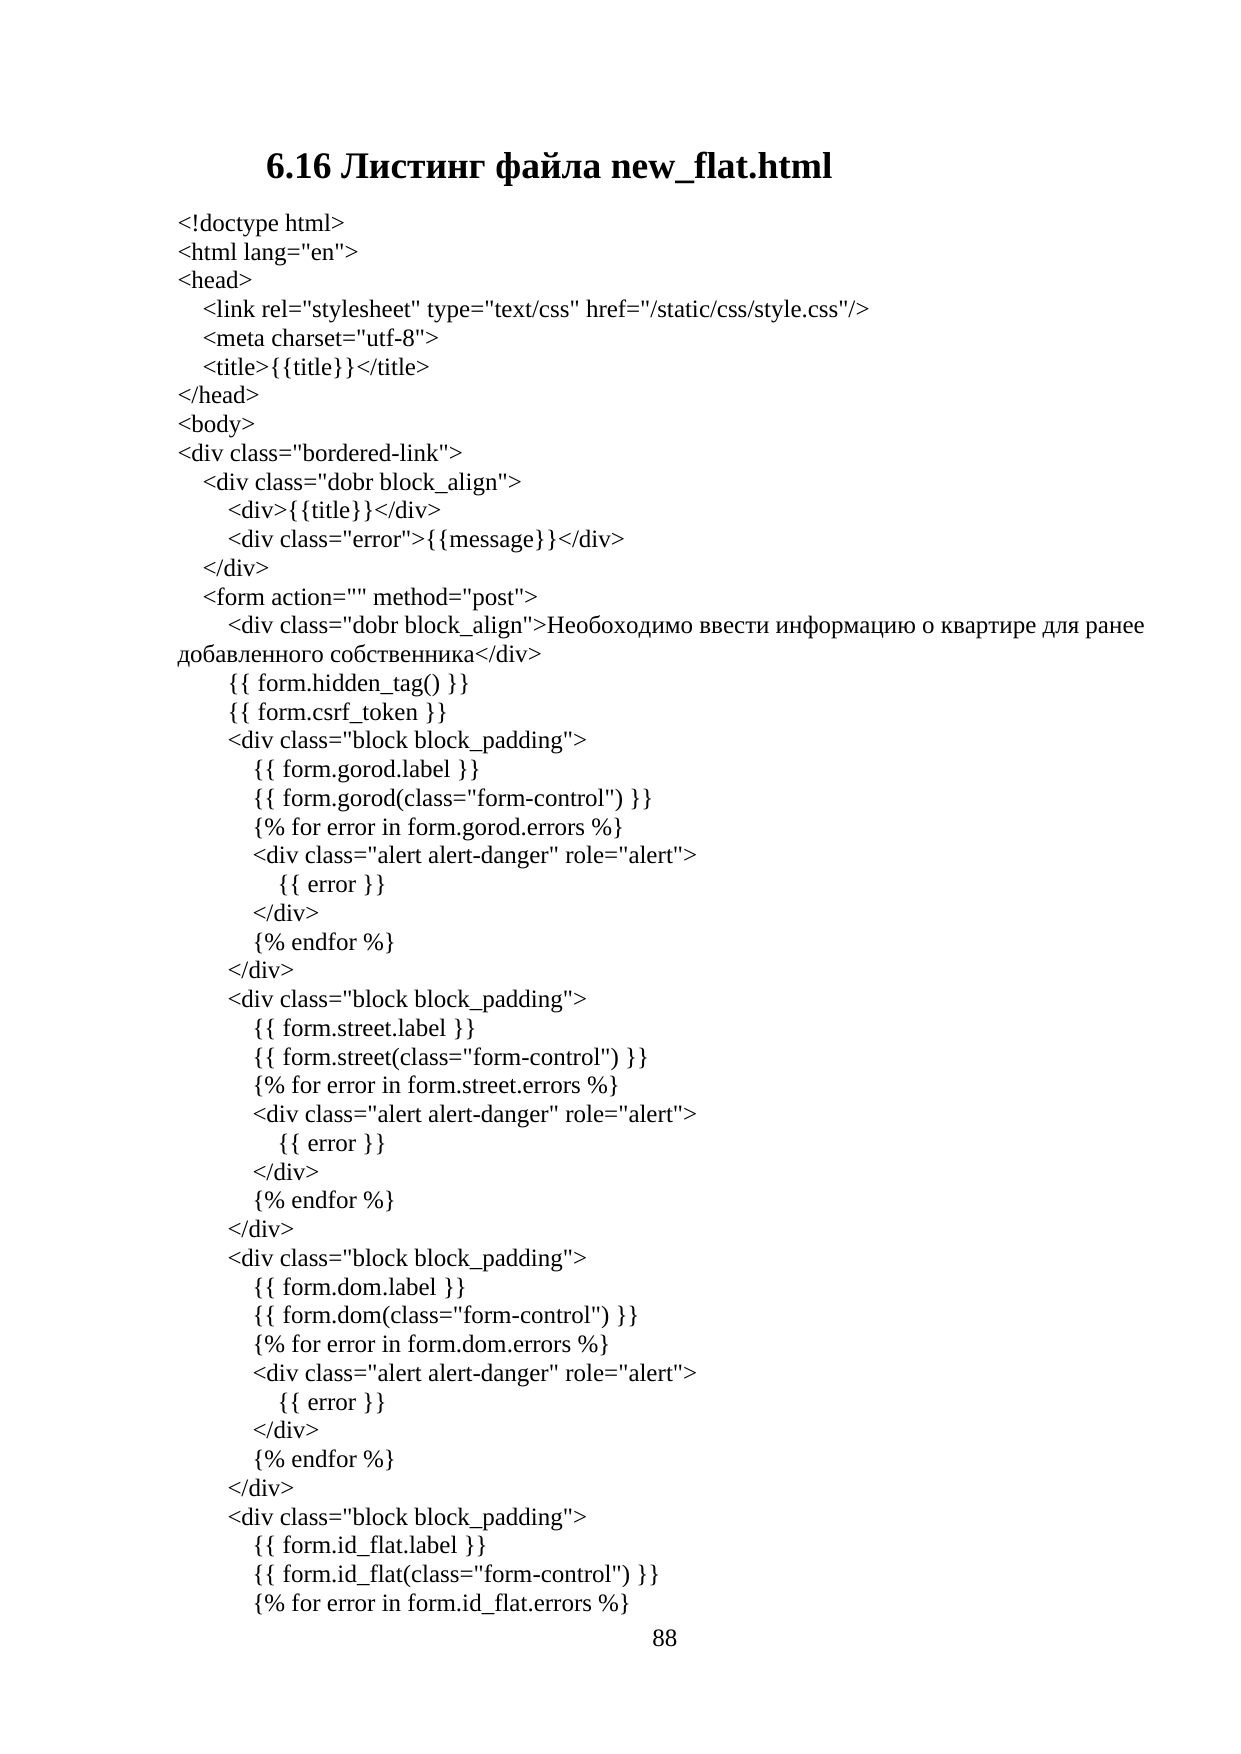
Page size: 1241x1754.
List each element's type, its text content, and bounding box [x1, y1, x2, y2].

text {% endfor %} [177, 1185, 1152, 1214]
text <div class="alert alert-danger" role="alert"> [177, 1358, 1152, 1387]
text {{ form.dom(class="form-control") }} [177, 1300, 1152, 1329]
text {{ form.street(class="form-control") }} [177, 1042, 1152, 1070]
text {% for error in form.gorod.errors %} [177, 812, 1152, 840]
text <html lang="en"> [177, 237, 1152, 265]
text <div>{{title}}</div> [177, 495, 1152, 524]
text {{ form.gorod(class="form-control") }} [177, 783, 1152, 812]
text </div> [177, 1473, 1152, 1502]
text {% for error in form.street.errors %} [177, 1070, 1152, 1099]
text <link rel="stylesheet" type="text/css" href="/static/css/style.css"/> [177, 294, 1152, 323]
text <form action="" method="post"> [177, 582, 1152, 610]
text <div class="block block_padding"> [177, 1243, 1152, 1272]
text <div class="block block_padding"> [177, 725, 1152, 754]
text {{ form.id_flat.label }} [177, 1530, 1152, 1559]
text <div class="dobr block_align">Необоходимо ввести информацию о квартире для ранее добавленного собственника</div> [177, 610, 1152, 668]
text <div class="bordered-link"> [177, 438, 1152, 467]
text {% for error in form.dom.errors %} [177, 1329, 1152, 1358]
text {{ form.csrf_token }} [177, 697, 1152, 725]
text {{ form.gorod.label }} [177, 754, 1152, 783]
text <div class="alert alert-danger" role="alert"> [177, 840, 1152, 869]
text </div> [177, 898, 1152, 927]
text <div class="block block_padding"> [177, 1502, 1152, 1530]
text <div class="dobr block_align"> [177, 467, 1152, 495]
text {% endfor %} [177, 1444, 1152, 1473]
text </div> [177, 955, 1152, 984]
text <head> [177, 265, 1152, 294]
text <body> [177, 409, 1152, 438]
text <div class="error">{{message}}</div> [177, 524, 1152, 553]
text <div class="alert alert-danger" role="alert"> [177, 1099, 1152, 1128]
text {% endfor %} [177, 927, 1152, 955]
text {{ error }} [177, 1128, 1152, 1157]
text {% for error in form.id_flat.errors %} [177, 1588, 1152, 1617]
text <!doctype html> [177, 208, 1152, 237]
text </div> [177, 553, 1152, 582]
text </head> [177, 380, 1152, 409]
text {{ form.id_flat(class="form-control") }} [177, 1559, 1152, 1588]
text </div> [177, 1415, 1152, 1444]
text </div> [177, 1157, 1152, 1185]
subtitle 6.16 Листинг файла new_flat.html [177, 143, 1152, 186]
text {{ form.dom.label }} [177, 1272, 1152, 1300]
text {{ form.street.label }} [177, 1013, 1152, 1042]
text <meta charset="utf-8"> [177, 323, 1152, 352]
text <title>{{title}}</title> [177, 352, 1152, 380]
text <div class="block block_padding"> [177, 984, 1152, 1013]
text {{ error }} [177, 869, 1152, 898]
text {{ form.hidden_tag() }} [177, 668, 1152, 697]
text {{ error }} [177, 1387, 1152, 1415]
text </div> [177, 1214, 1152, 1243]
